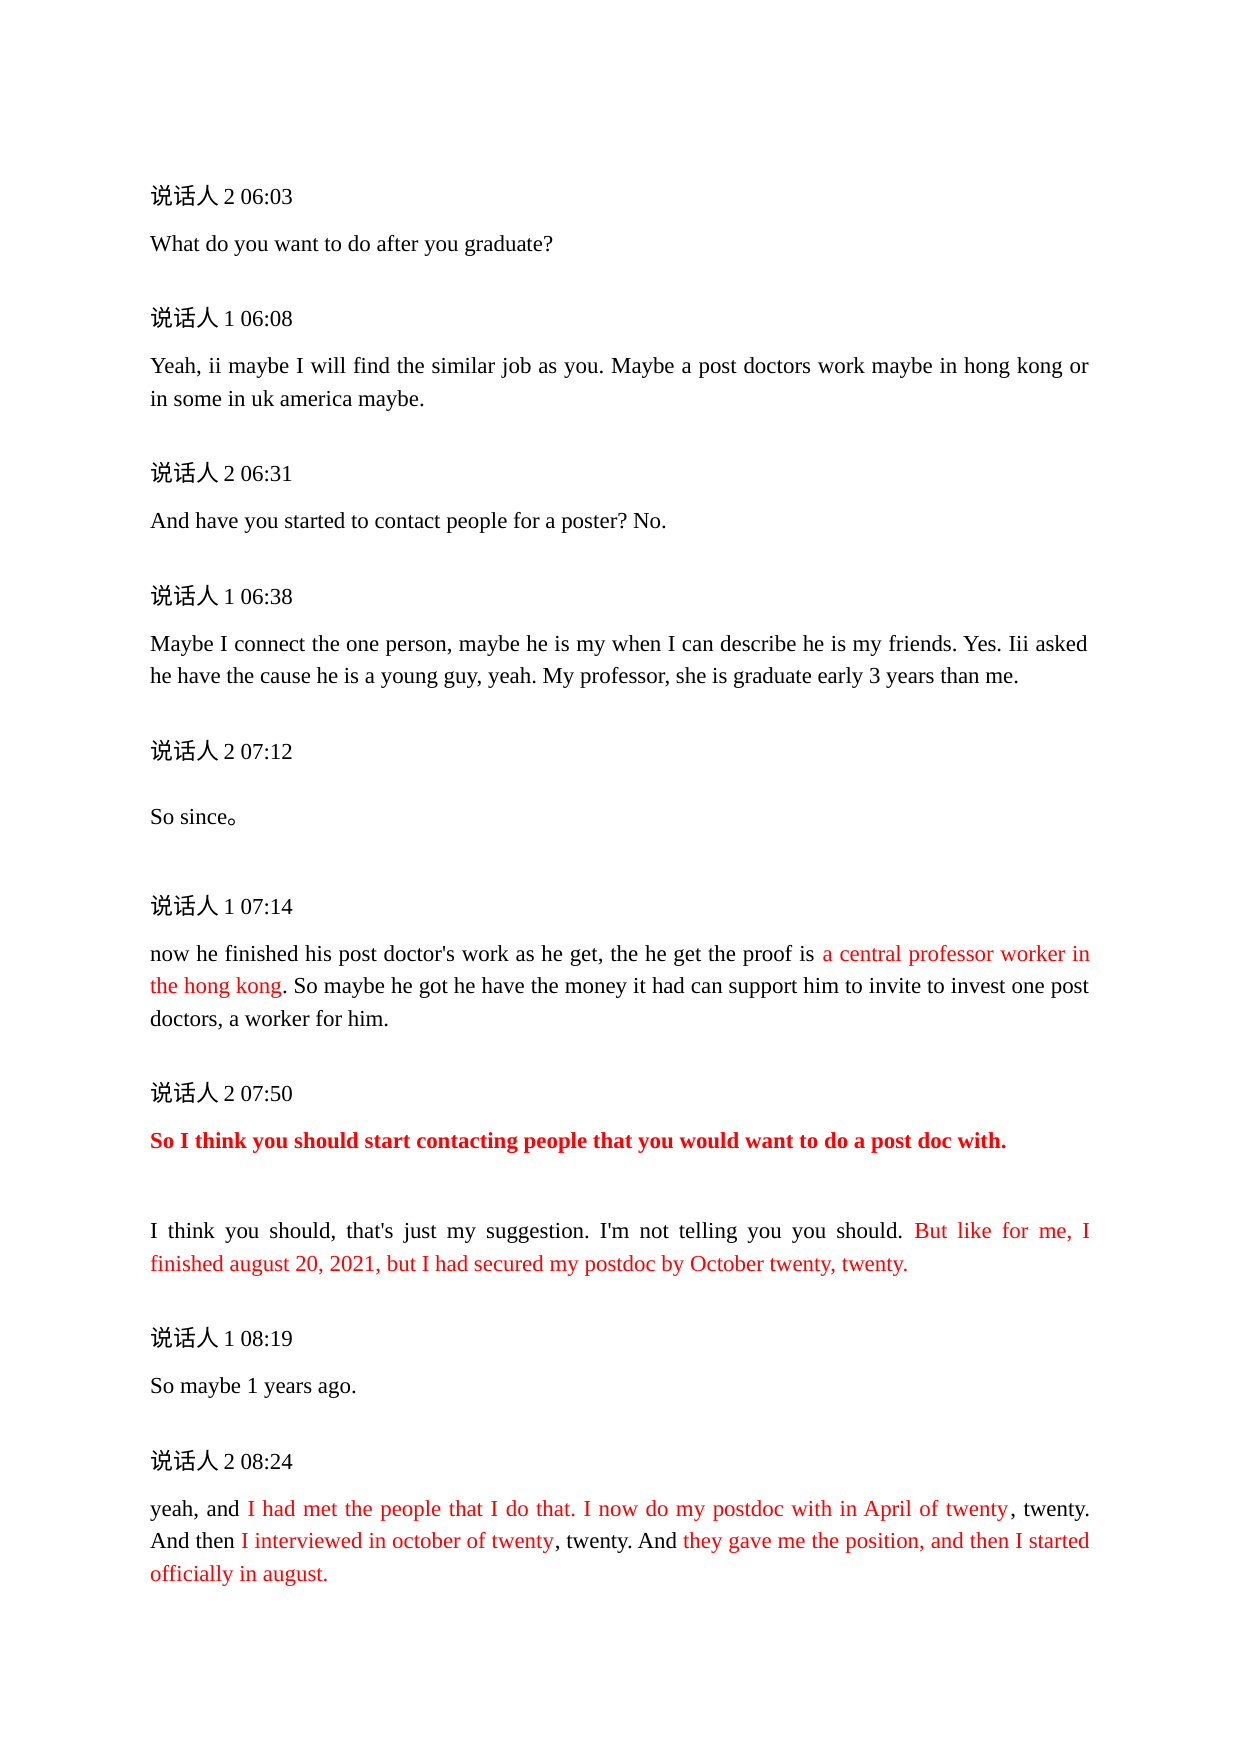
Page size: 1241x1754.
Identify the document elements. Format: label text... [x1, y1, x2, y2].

text I think you should, that's just my suggestion. I'm not telling you you should. But like for me, I finished august 20, 2021, but I had secured my postdoc by October twenty, twenty. [150, 1182, 1090, 1279]
text 说话人2 08:24 yeah, and I had met the people that I do that. I now do my postdoc with in April of twenty, twenty. And then I interviewed in october of twenty, twenty. And they gave me the position, and then I started officially in august. [150, 1427, 1090, 1589]
text 说话人1 06:38 Maybe I connect the one person, maybe he is my when I can describe he is my friends. Yes. Iii asked he have the cause he is a young guy, yeah. My professor, she is graduate early 3 years than me. [150, 562, 1090, 692]
text 说话人2 07:12 So since。 [150, 717, 1090, 847]
text 说话人1 08:19 So maybe 1 years ago. [150, 1304, 1090, 1402]
text 说话人2 06:03 What do you want to do after you graduate? [150, 162, 1090, 259]
text 说话人2 07:50 So I think you should start contacting people that you would want to do a post doc with. [150, 1059, 1090, 1157]
text 说话人1 06:08 Yeah, ii maybe I will find the similar job as you. Maybe a post doctors work maybe in hong kong or in some in uk america maybe. [150, 284, 1090, 414]
text 说话人2 06:31 And have you started to contact people for a poster? No. [150, 439, 1090, 537]
text 说话人1 07:14 now he finished his post doctor's work as he get, the he get the proof is a central professor worker in the hong kong. So maybe he got he have the money it had can support him to invite to invest one post doctors, a worker for him. [150, 872, 1090, 1034]
